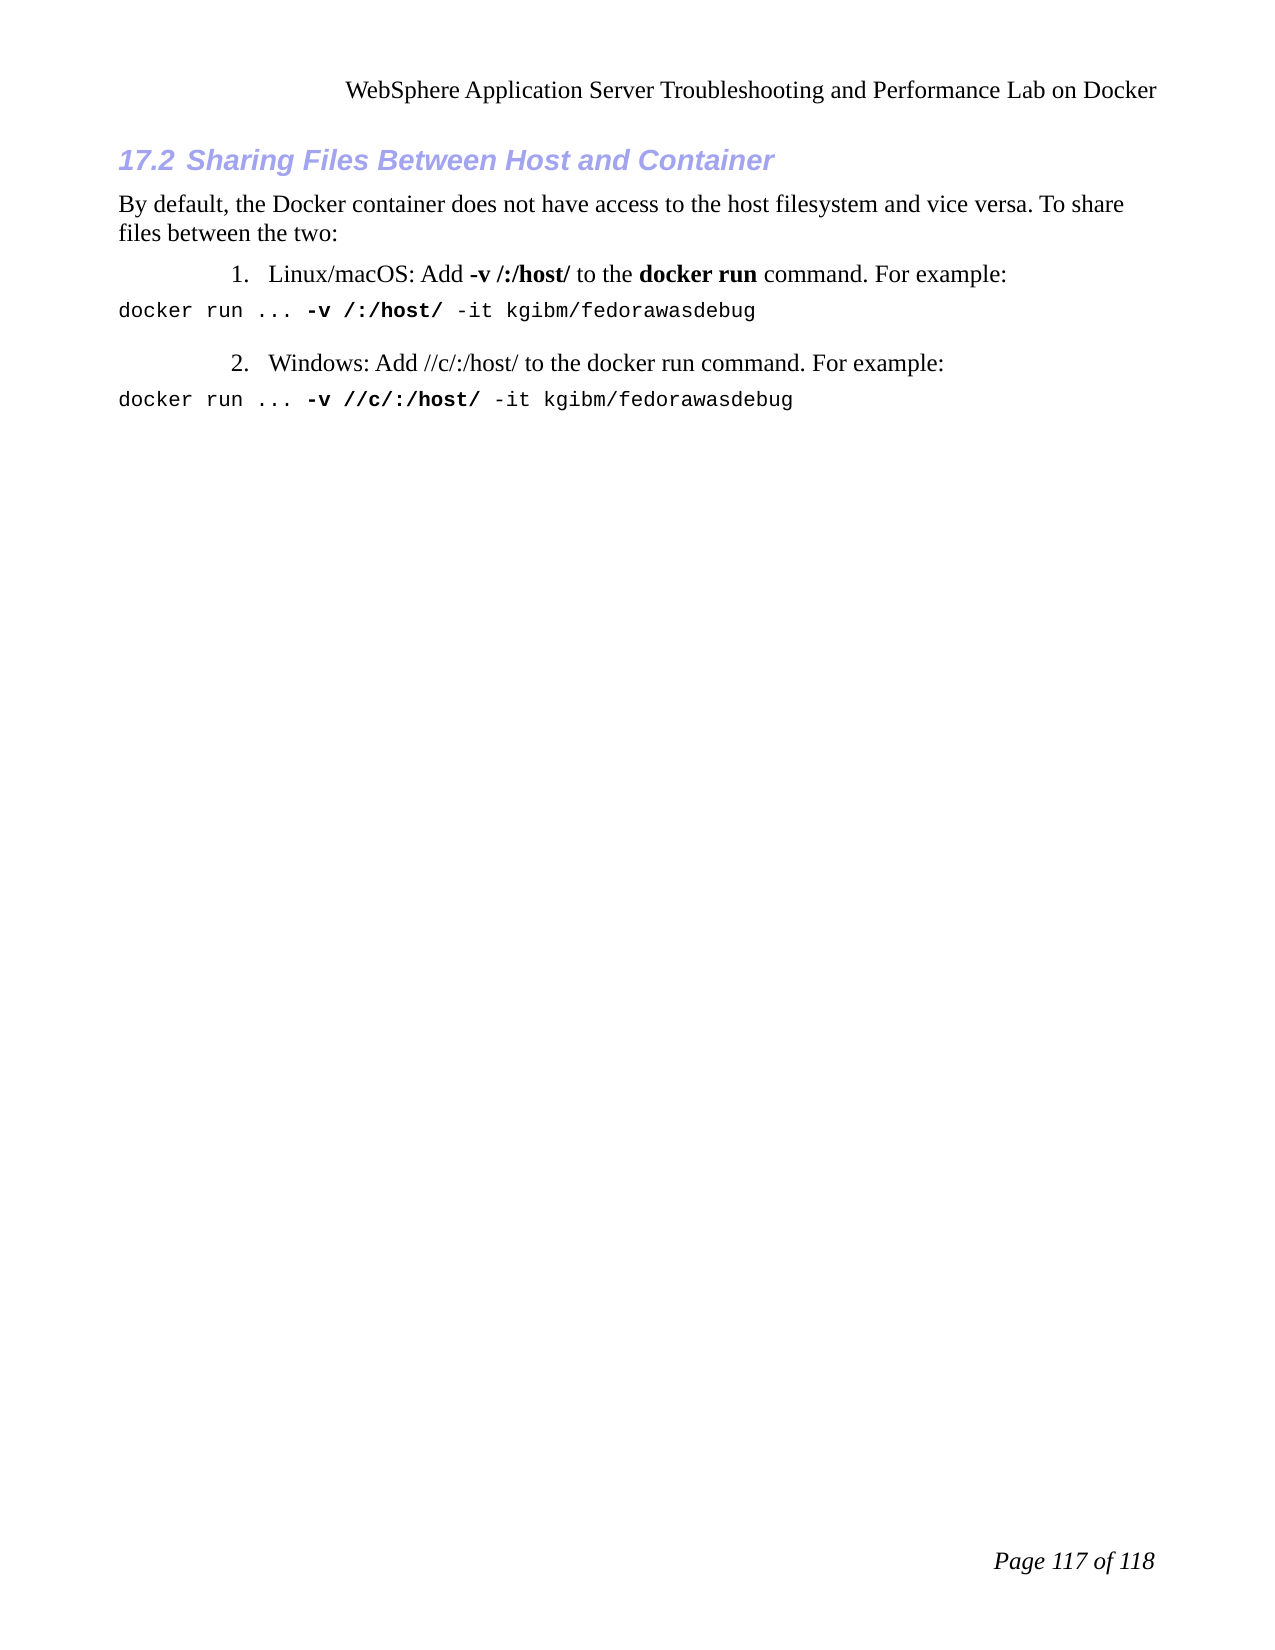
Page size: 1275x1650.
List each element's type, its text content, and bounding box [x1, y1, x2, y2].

subtitle Sharing Files Between Host and Container [118, 143, 1157, 177]
list Linux/macOS: Add -v /:/host/ to the docker run command. For example: [231, 259, 1157, 288]
text By default, the Docker container does not have access to the host filesystem and vice versa. To share files between the two: [118, 189, 1157, 247]
text docker run ... -v //c/:/host/ -it kgibm/fedorawasdebug [118, 389, 1157, 413]
text docker run ... -v /:/host/ -it kgibm/fedorawasdebug [118, 300, 1157, 348]
list Windows: Add //c/:/host/ to the docker run command. For example: [231, 348, 1157, 376]
